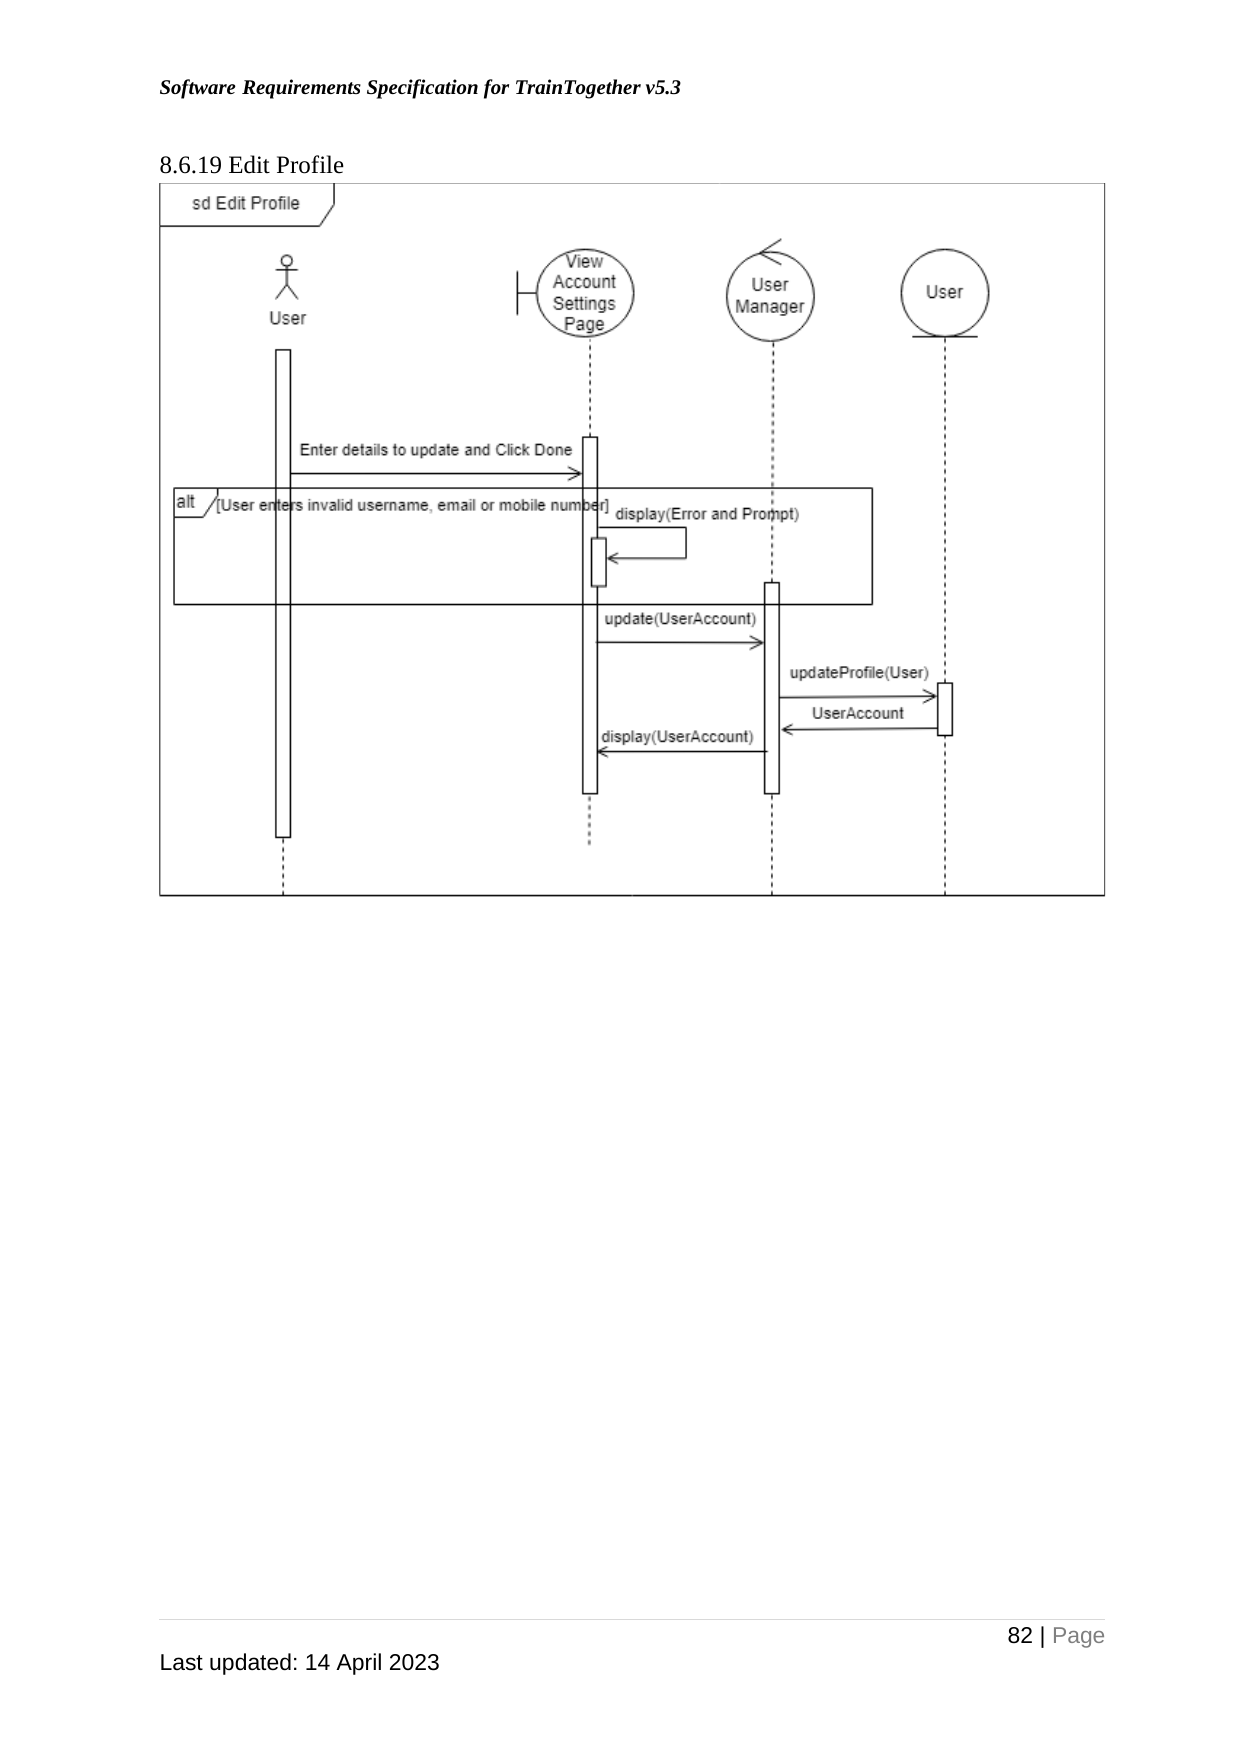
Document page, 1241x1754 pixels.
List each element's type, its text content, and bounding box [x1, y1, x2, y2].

picture [159, 183, 1105, 898]
text 8.6.19 Edit Profile [159, 150, 1105, 179]
